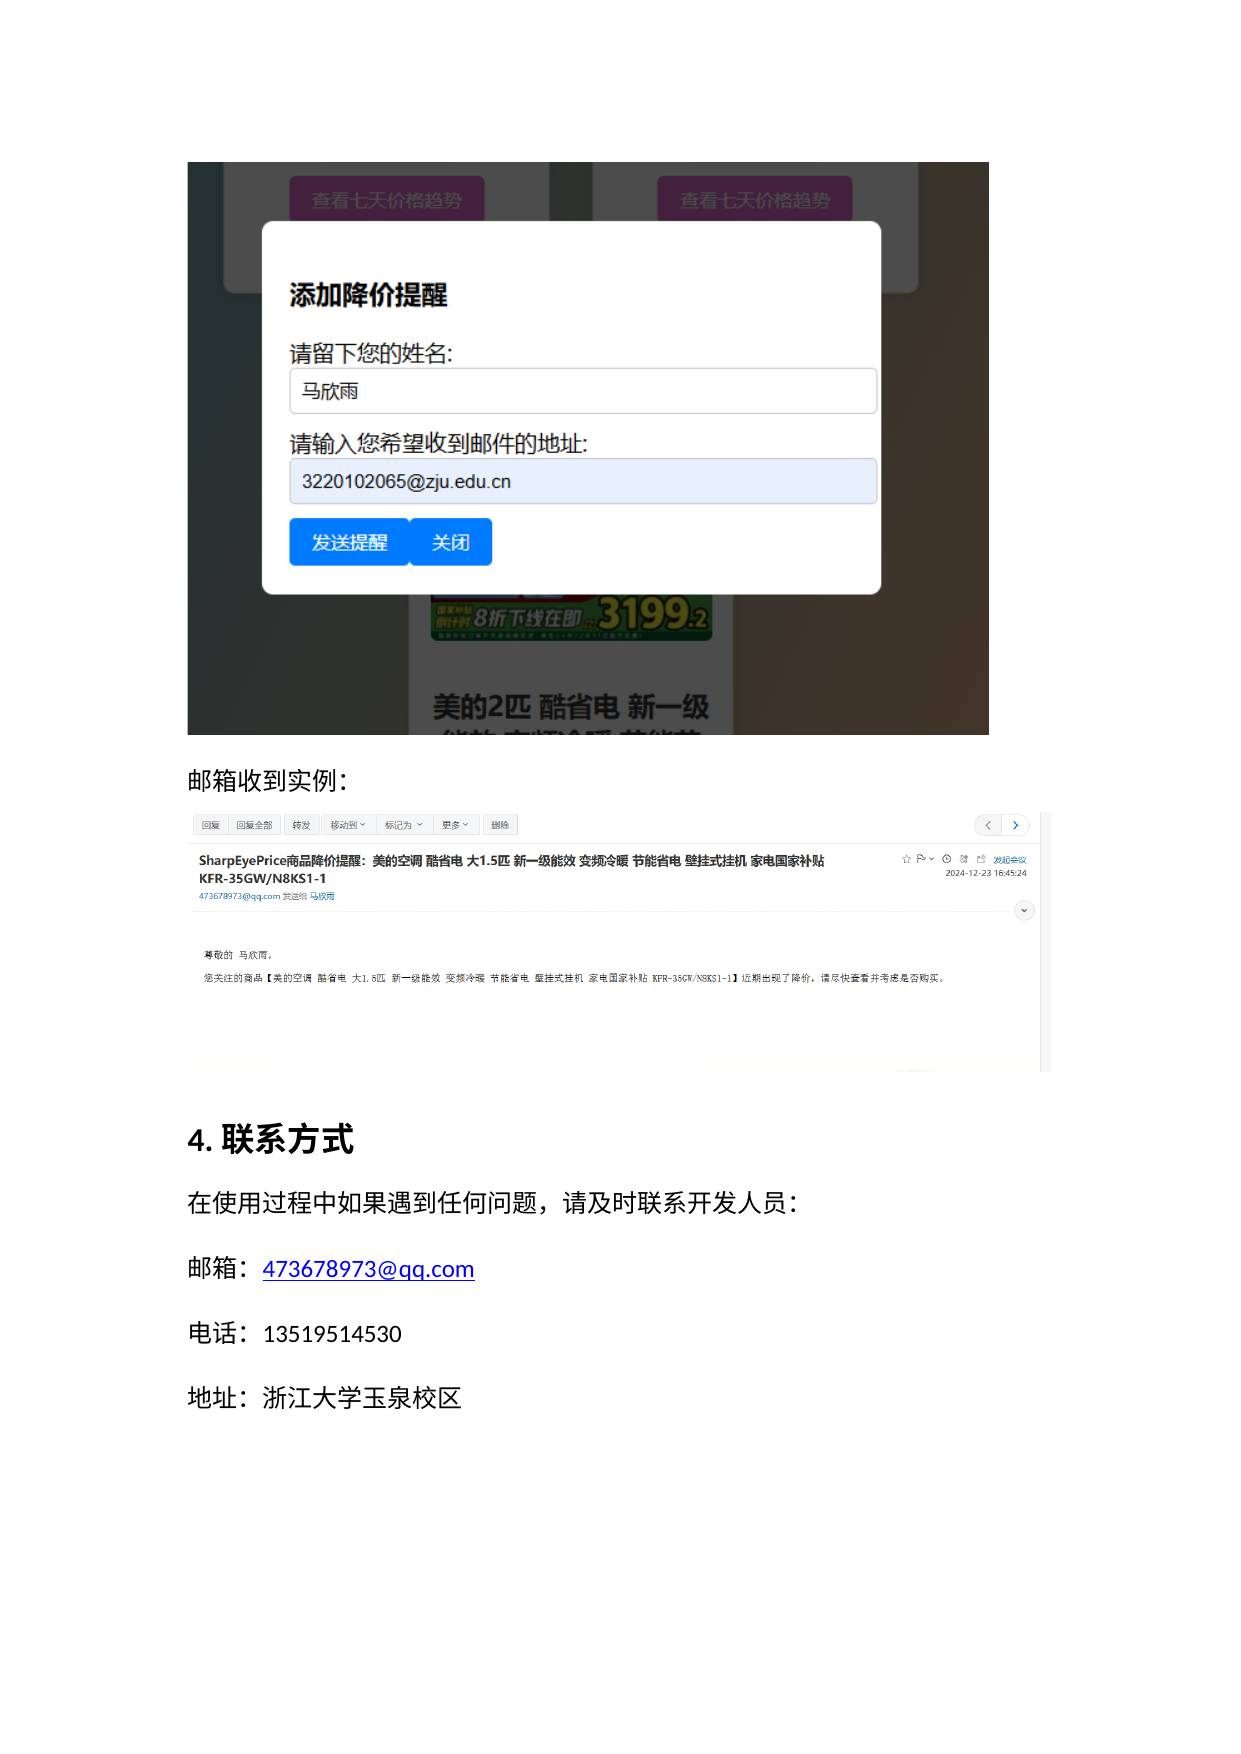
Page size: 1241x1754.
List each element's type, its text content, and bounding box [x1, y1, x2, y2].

list 联系方式 [187, 1104, 1053, 1169]
picture [187, 812, 1052, 1072]
list 地址：浙江大学玉泉校区 [187, 1364, 1053, 1429]
picture [187, 162, 989, 735]
list 邮箱：473678973@qq.com [187, 1234, 1053, 1299]
list 电话：13519514530 [187, 1299, 1053, 1364]
list 在使用过程中如果遇到任何问题，请及时联系开发人员： [187, 1169, 1053, 1234]
